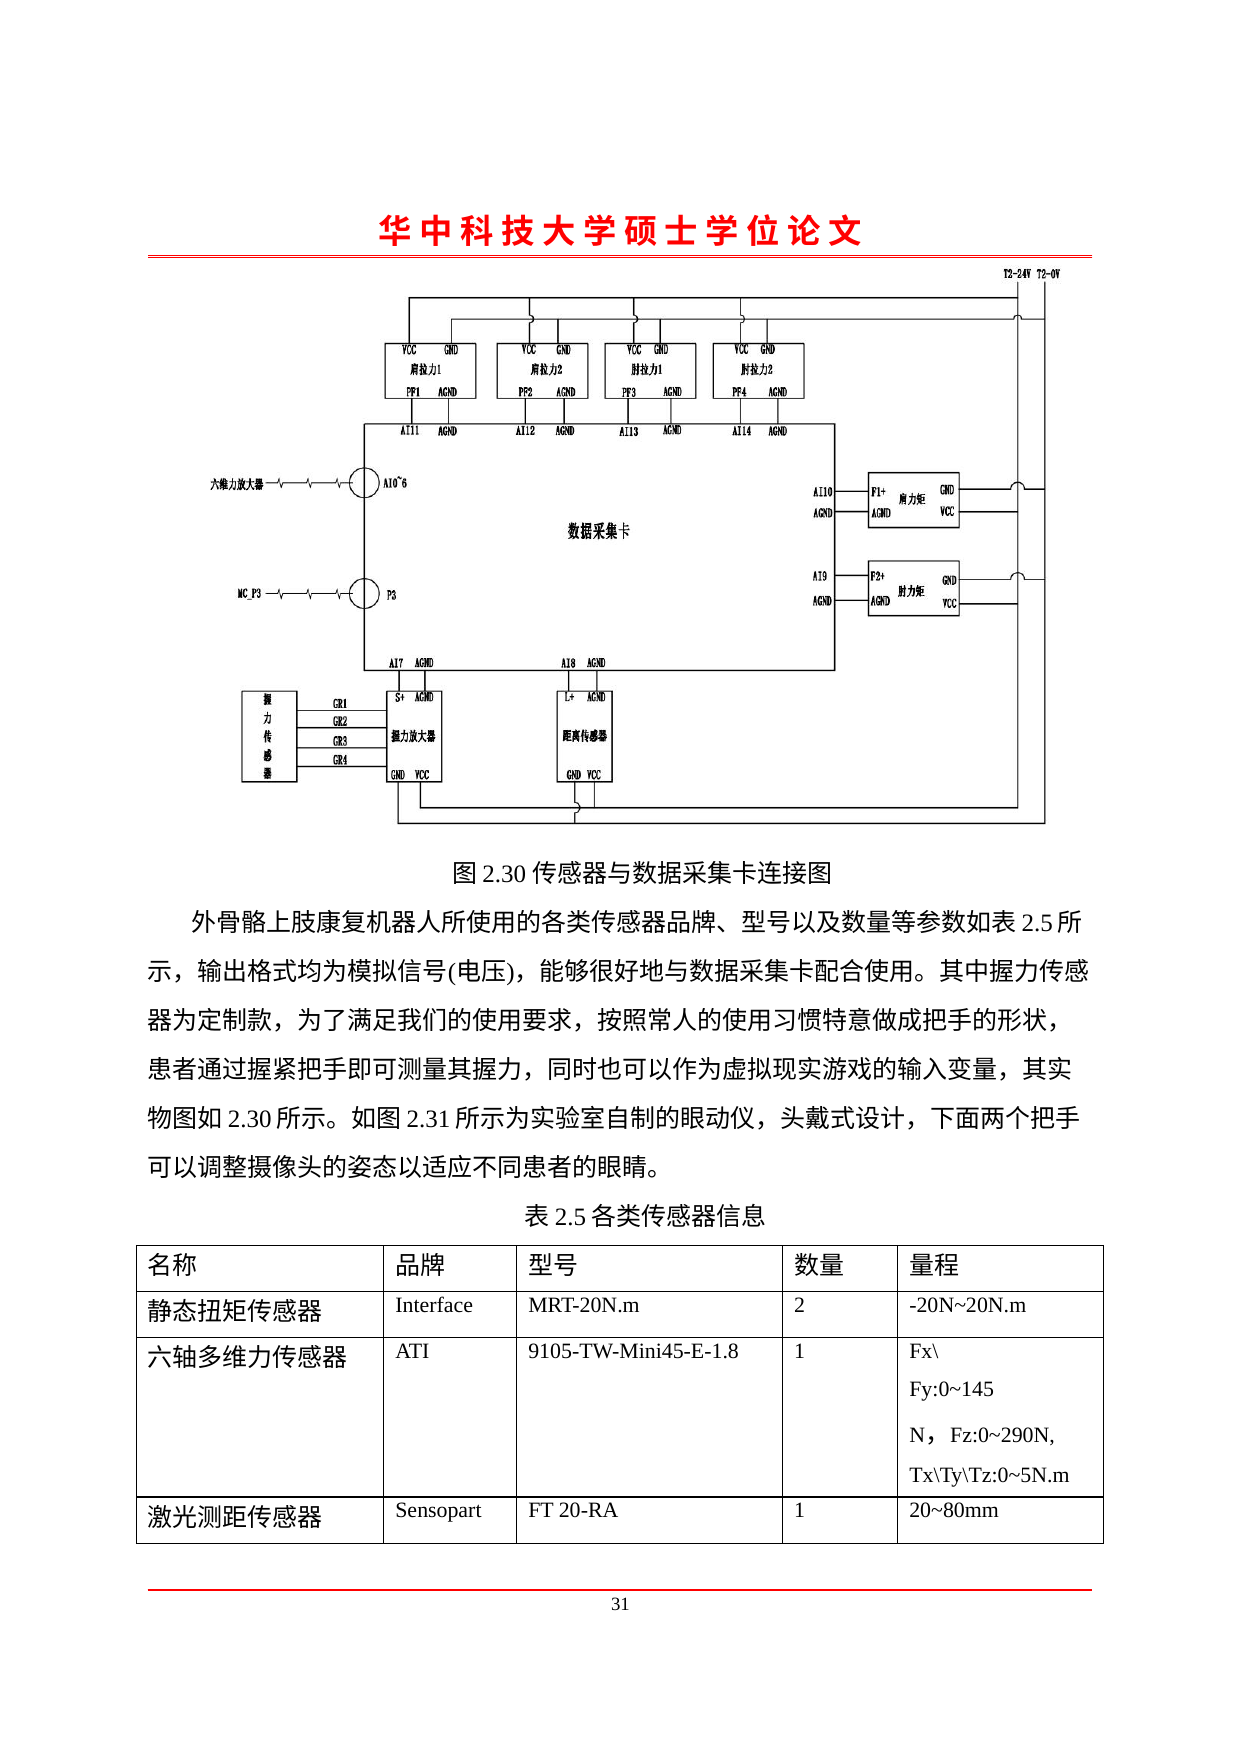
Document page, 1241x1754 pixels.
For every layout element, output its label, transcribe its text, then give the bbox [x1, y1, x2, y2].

text 外骨骼上肢康复机器人所使用的各类传感器品牌、型号以及数量等参数如表2.5所示，输出格式均为模拟信号(电压)，能够很好地与数据采集卡配合使用。其中握力传感器为定制款，为了满足我们的使用要求，按照常人的使用习惯特意做成把手的形状，患者通过握紧把手即可测量其握力，同时也可以作为虚拟现实游戏的输入变量，其实物图如2.30所示。如图2.31所示为实验室自制的眼动仪，头戴式设计，下面两个把手可以调整摄像头的姿态以适应不同患者的眼睛。 [148, 903, 1092, 1183]
table_cell MRT-20N.m [517, 1292, 782, 1337]
table_header 品牌 [384, 1246, 516, 1291]
table_cell -20N~20N.m [898, 1292, 1103, 1337]
table_header 量程 [898, 1246, 1103, 1291]
picture [191, 265, 1068, 844]
table_cell 9105-TW-Mini45-E-1.8 [517, 1338, 782, 1496]
table_cell 六轴多维力传感器 [137, 1338, 383, 1496]
table_cell 20~80mm [898, 1498, 1103, 1542]
table_cell 静态扭矩传感器 [137, 1292, 383, 1337]
table_cell Fx\Fy:0~145N，Fz:0~290N, Tx\Ty\Tz:0~5N.m [898, 1338, 1103, 1496]
table_cell ATI [384, 1338, 516, 1496]
table_cell 激光测距传感器 [137, 1498, 383, 1542]
table_header 数量 [783, 1246, 897, 1291]
table_cell Sensopart [384, 1498, 516, 1542]
table_cell 1 [783, 1498, 897, 1542]
table_cell 1 [783, 1338, 897, 1496]
text 表2.5各类传感器信息 [148, 1196, 1092, 1232]
table_cell FT 20-RA [517, 1498, 782, 1542]
table_header 型号 [517, 1246, 782, 1291]
text 图2.30 传感器与数据采集卡连接图 [148, 854, 1092, 890]
table_header 名称 [137, 1246, 383, 1291]
table_cell 2 [783, 1292, 897, 1337]
table_cell Interface [384, 1292, 516, 1337]
